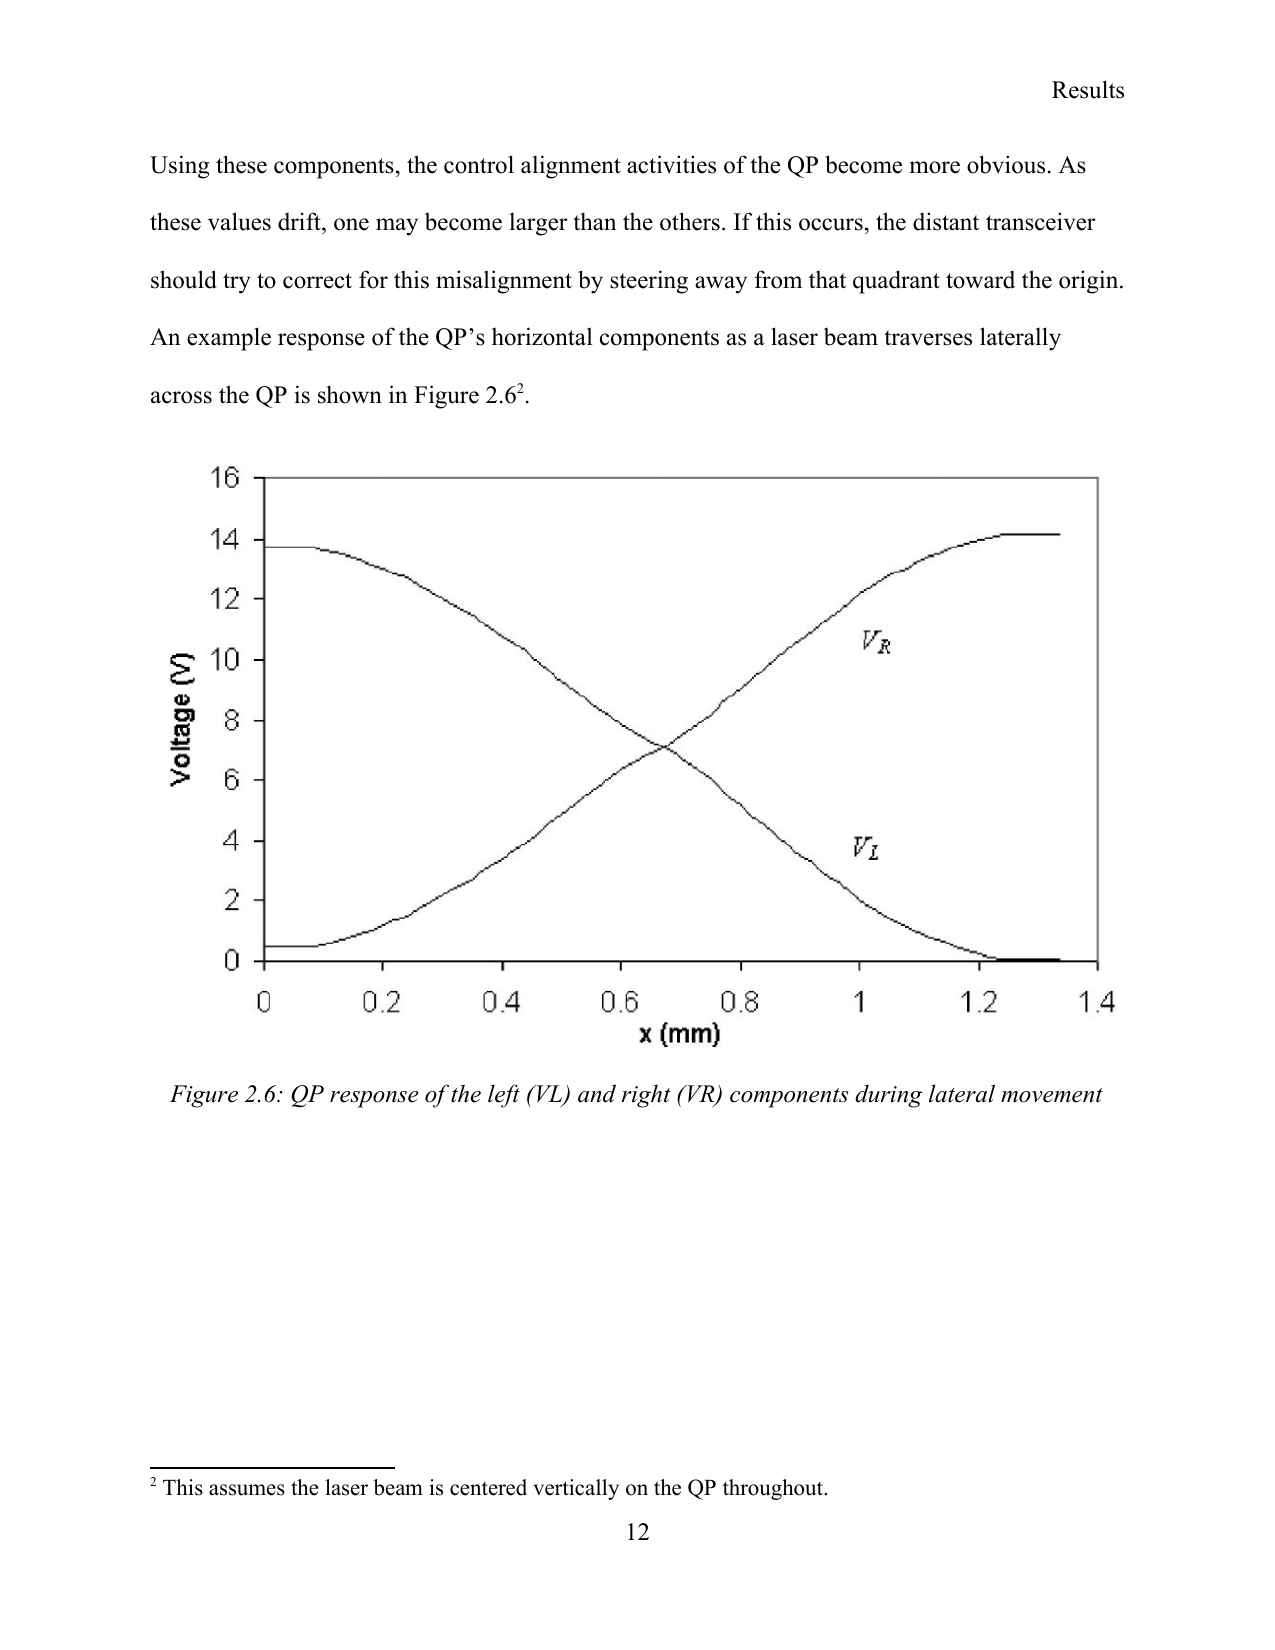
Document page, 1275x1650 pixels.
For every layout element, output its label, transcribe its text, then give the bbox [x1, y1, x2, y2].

text Figure 2.6: QP response of the left (VL) and right (VR) components during lateral movement [150, 1079, 1125, 1107]
text Using these components, the control alignment activities of the QP become more obvious. As these values drift, one may become larger than the others. If this occurs, the distant transceiver should try to correct for this misalignment by steering away from that quadrant toward the origin. An example response of the QP’s horizontal components as a laser beam traverses laterally across the QP is shown in Figure 2.6. [150, 150, 1125, 409]
picture [150, 450, 1125, 1067]
